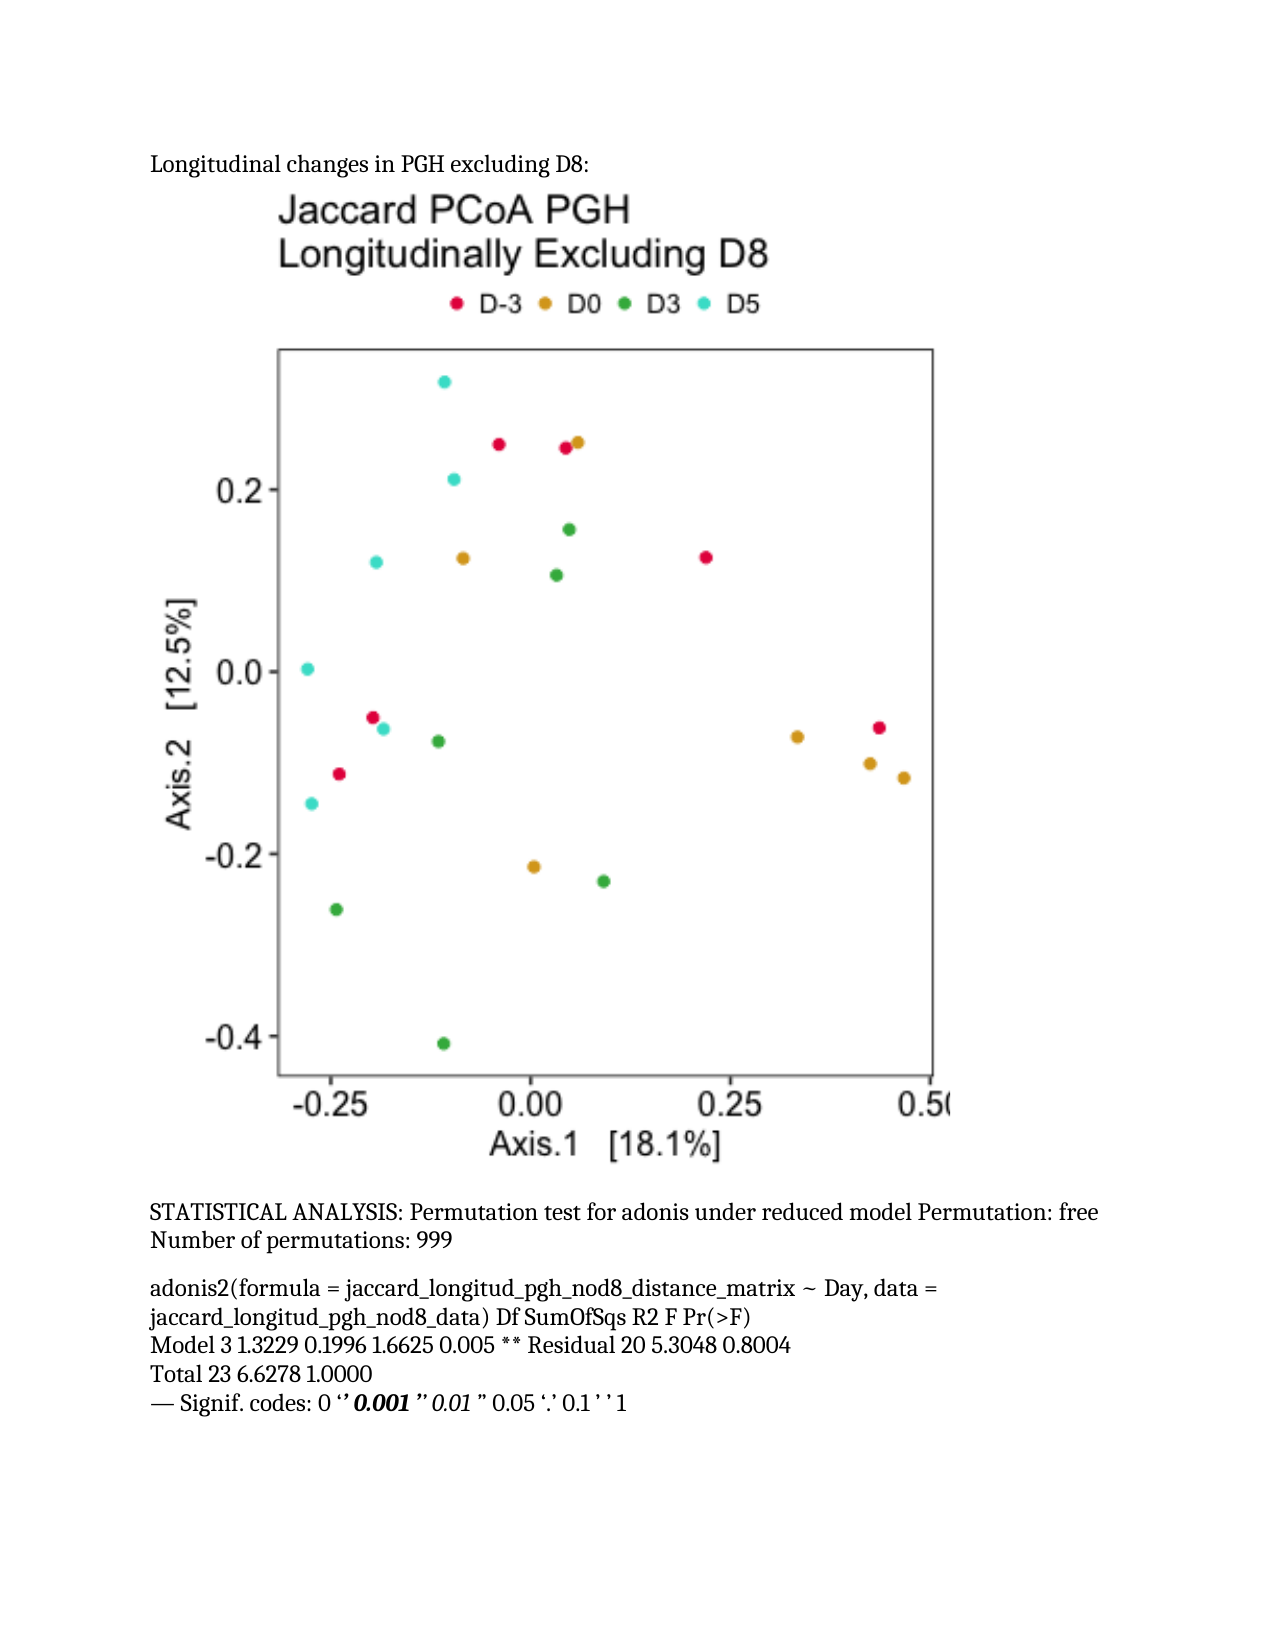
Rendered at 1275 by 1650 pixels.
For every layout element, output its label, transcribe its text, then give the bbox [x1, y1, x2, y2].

picture [150, 178, 951, 1179]
text adonis2(formula = jaccard_longitud_pgh_nod8_distance_matrix ~ Day, data = jaccard_longitud_pgh_nod8_data) Df SumOfSqs R2 F Pr(>F) Model 3 1.3229 0.1996 1.6625 0.005 ** Residual 20 5.3048 0.8004 Total 23 6.6278 1.0000 — Signif. codes: 0 ‘’ 0.001 ’’ 0.01 ’’ 0.05 ‘.’ 0.1 ’ ’ 1 [150, 1274, 1125, 1417]
text STATISTICAL ANALYSIS: Permutation test for adonis under reduced model Permutation: free Number of permutations: 999 [150, 1197, 1125, 1255]
